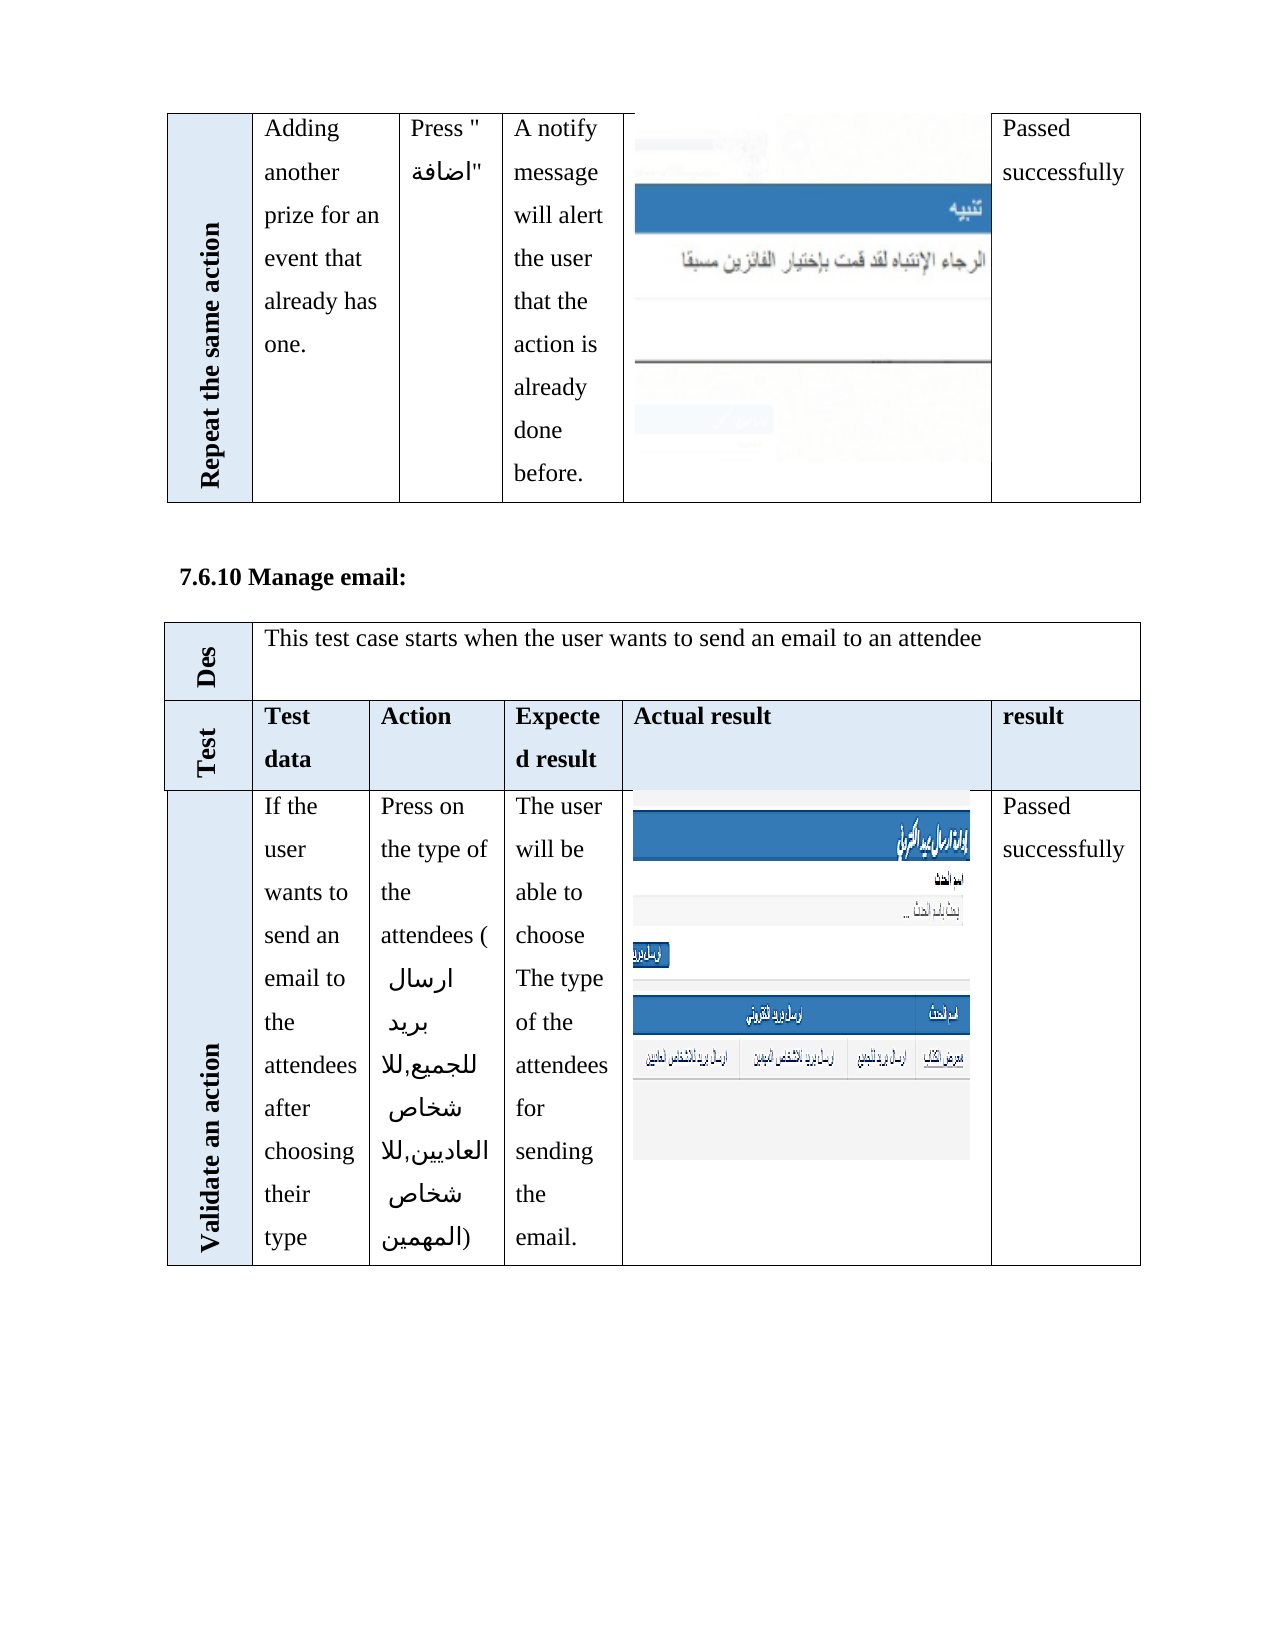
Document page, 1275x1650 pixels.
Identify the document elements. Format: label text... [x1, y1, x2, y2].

table_cell Test case [165, 701, 252, 790]
table_cell Repeat the same action [168, 114, 252, 502]
table_cell Actual result [623, 701, 991, 790]
table_cell Passed successfully [992, 791, 1140, 1265]
picture [633, 790, 970, 1160]
table_cell A notify message will alert the user that the action is already done before. [503, 114, 623, 502]
table_cell Validate an action [168, 791, 252, 1265]
table_cell Press on the type of the attendees (ارسال بريد للجميع,للاشخاص العاديين,للاشخاص المهمين) [370, 791, 504, 1265]
table_cell If the user wants to send an email to the attendees after choosing their type [253, 791, 369, 1265]
table_cell Action [370, 701, 504, 790]
table_cell Adding another prize for an event that already has one. [253, 114, 399, 502]
table_cell Test data [253, 701, 369, 790]
table_cell [624, 114, 991, 502]
table_cell Expected result [505, 701, 622, 790]
table_cell result [992, 701, 1140, 790]
table_header This test case starts when the user wants to send an email to an attendee [253, 623, 1140, 700]
table_cell Passed successfully [992, 114, 1140, 502]
text 7.6.10 Manage email: [179, 562, 1198, 591]
picture [634, 113, 992, 462]
table_cell [623, 791, 991, 1265]
table_cell The user will be able to choose The type of the attendees for sending the email. [505, 791, 622, 1265]
table_cell Press "اضافة" [400, 114, 502, 502]
table_header Description [165, 623, 252, 700]
